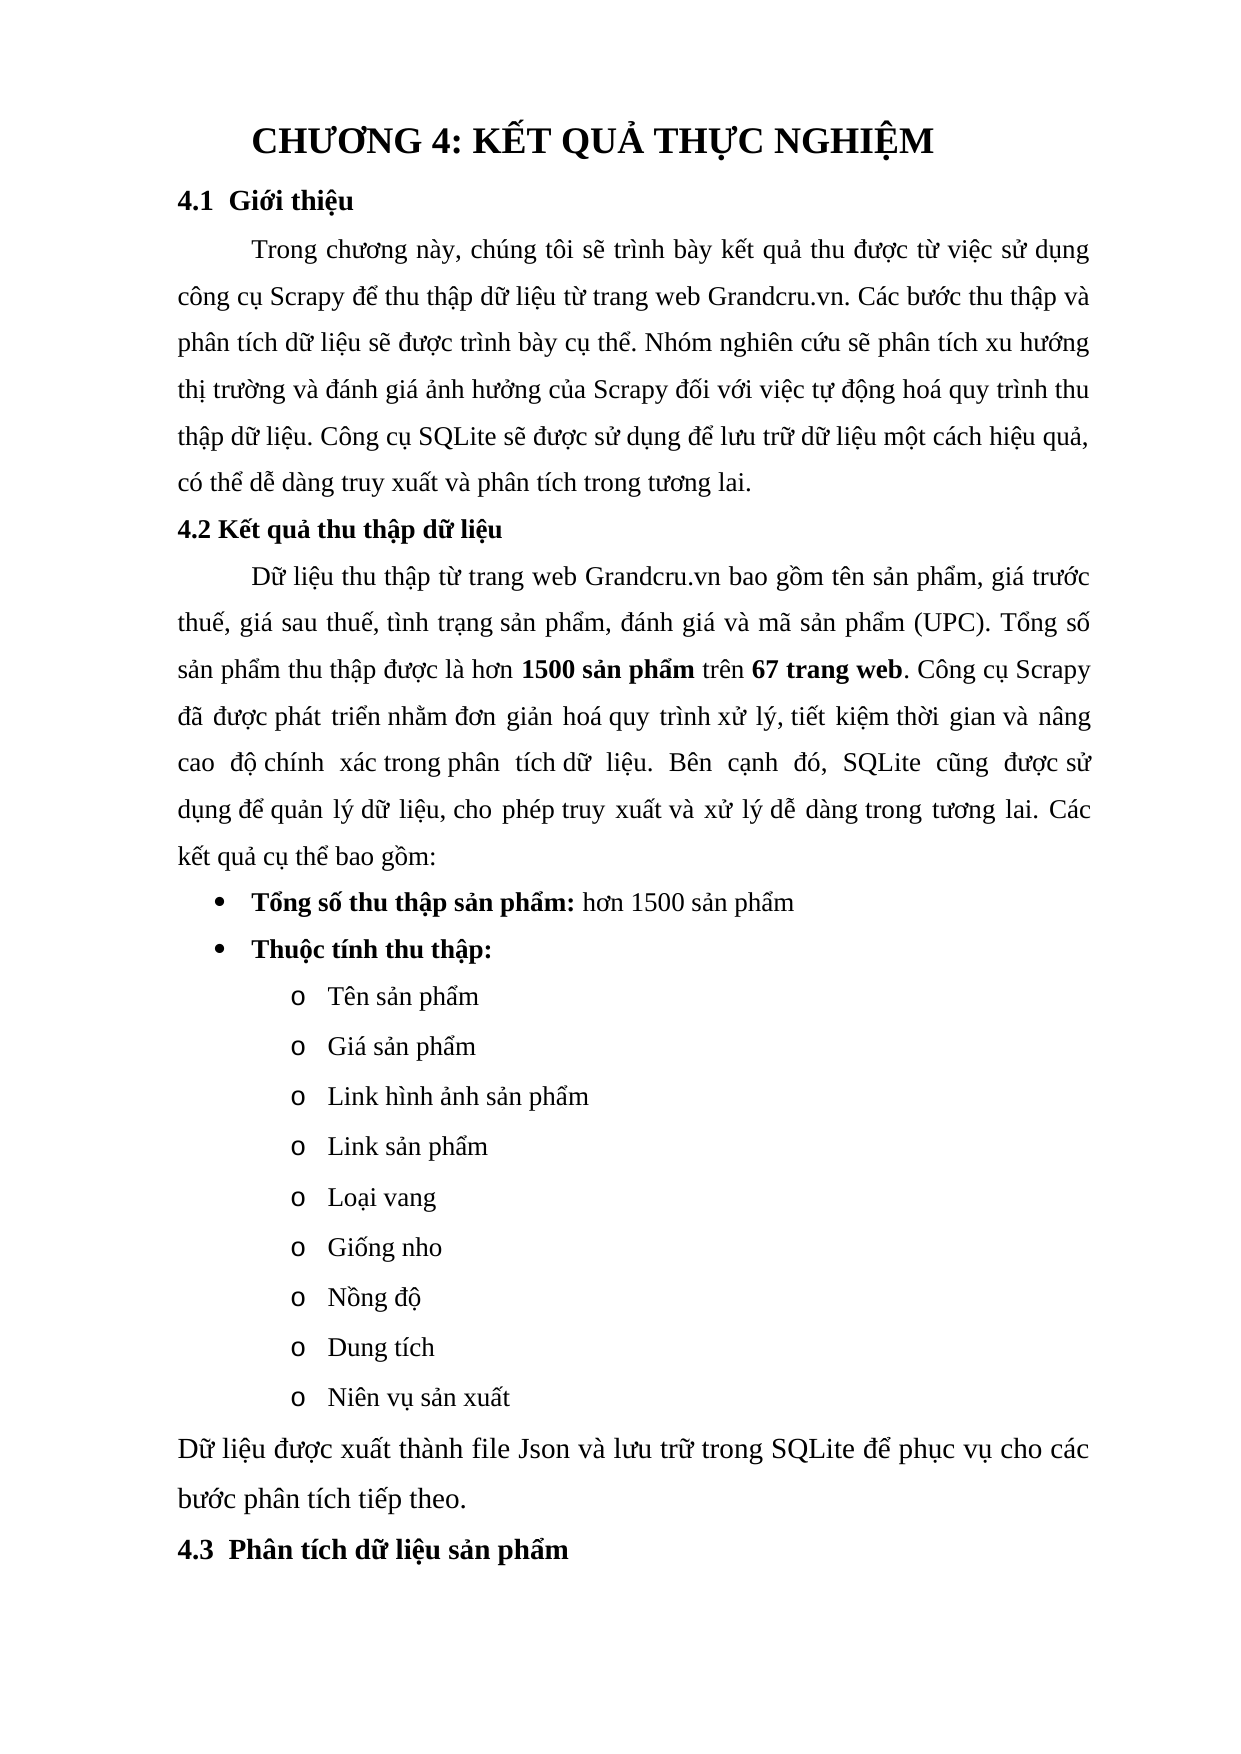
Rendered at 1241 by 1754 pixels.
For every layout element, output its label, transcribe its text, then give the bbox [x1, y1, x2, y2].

list Niên vụ sản xuất [290, 1381, 1091, 1414]
list Link sản phẩm [290, 1131, 1091, 1164]
list Tên sản phẩm [290, 980, 1091, 1014]
list Thuộc tính thu thập: [215, 933, 1091, 964]
text Dữ liệu được xuất thành file Json và lưu trữ trong SQLite để phục vụ cho các bước phân tích tiếp theo. [177, 1431, 1091, 1515]
text Trong chương này, chúng tôi sẽ trình bày kết quả thu được từ việc sử dụng công cụ Scrapy để thu thập dữ liệu từ trang web Grandcru.vn. Các bước thu thập và phân tích dữ liệu sẽ được trình bày cụ thể. Nhóm nghiên cứu sẽ phân tích xu hướng thị trường và đánh giá ảnh hưởng của Scrapy đối với việc tự động hoá quy trình thu thập dữ liệu. Công cụ SQLite sẽ được sử dụng để lưu trữ dữ liệu một cách hiệu quả, có thể dễ dàng truy xuất và phân tích trong tương lai. [177, 233, 1091, 498]
list Loại vang [290, 1181, 1091, 1214]
text 4.3 Phân tích dữ liệu sản phẩm [177, 1532, 1091, 1565]
text CHƯƠNG 4: KẾT QUẢ THỰC NGHIỆM [251, 118, 1091, 161]
text 4.2 Kết quả thu thập dữ liệu [177, 513, 1091, 544]
list Link hình ảnh sản phẩm [290, 1080, 1091, 1114]
list Giống nho [290, 1231, 1091, 1264]
list Tổng số thu thập sản phẩm: hơn 1500 sản phẩm [215, 886, 1091, 918]
list Dung tích [290, 1331, 1091, 1364]
text Dữ liệu thu thập từ trang web Grandcru.vn bao gồm tên sản phẩm, giá trước thuế, giá sau thuế, tình trạng sản phẩm, đánh giá và mã sản phẩm (UPC). Tổng số sản phẩm thu thập được là hơn 1500 sản phẩm trên 67 trang web. Công cụ Scrapy đã được phát triển nhằm đơn giản hoá quy trình xử lý, tiết kiệm thời gian và nâng cao độ chính xác trong phân tích dữ liệu. Bên cạnh đó, SQLite cũng được sử dụng để quản lý dữ liệu, cho phép truy xuất và xử lý dễ dàng trong tương lai. Các kết quả cụ thể bao gồm: [177, 560, 1091, 871]
text 4.1 Giới thiệu [177, 183, 1091, 216]
list Giá sản phẩm [290, 1030, 1091, 1064]
list Nồng độ [290, 1281, 1091, 1314]
